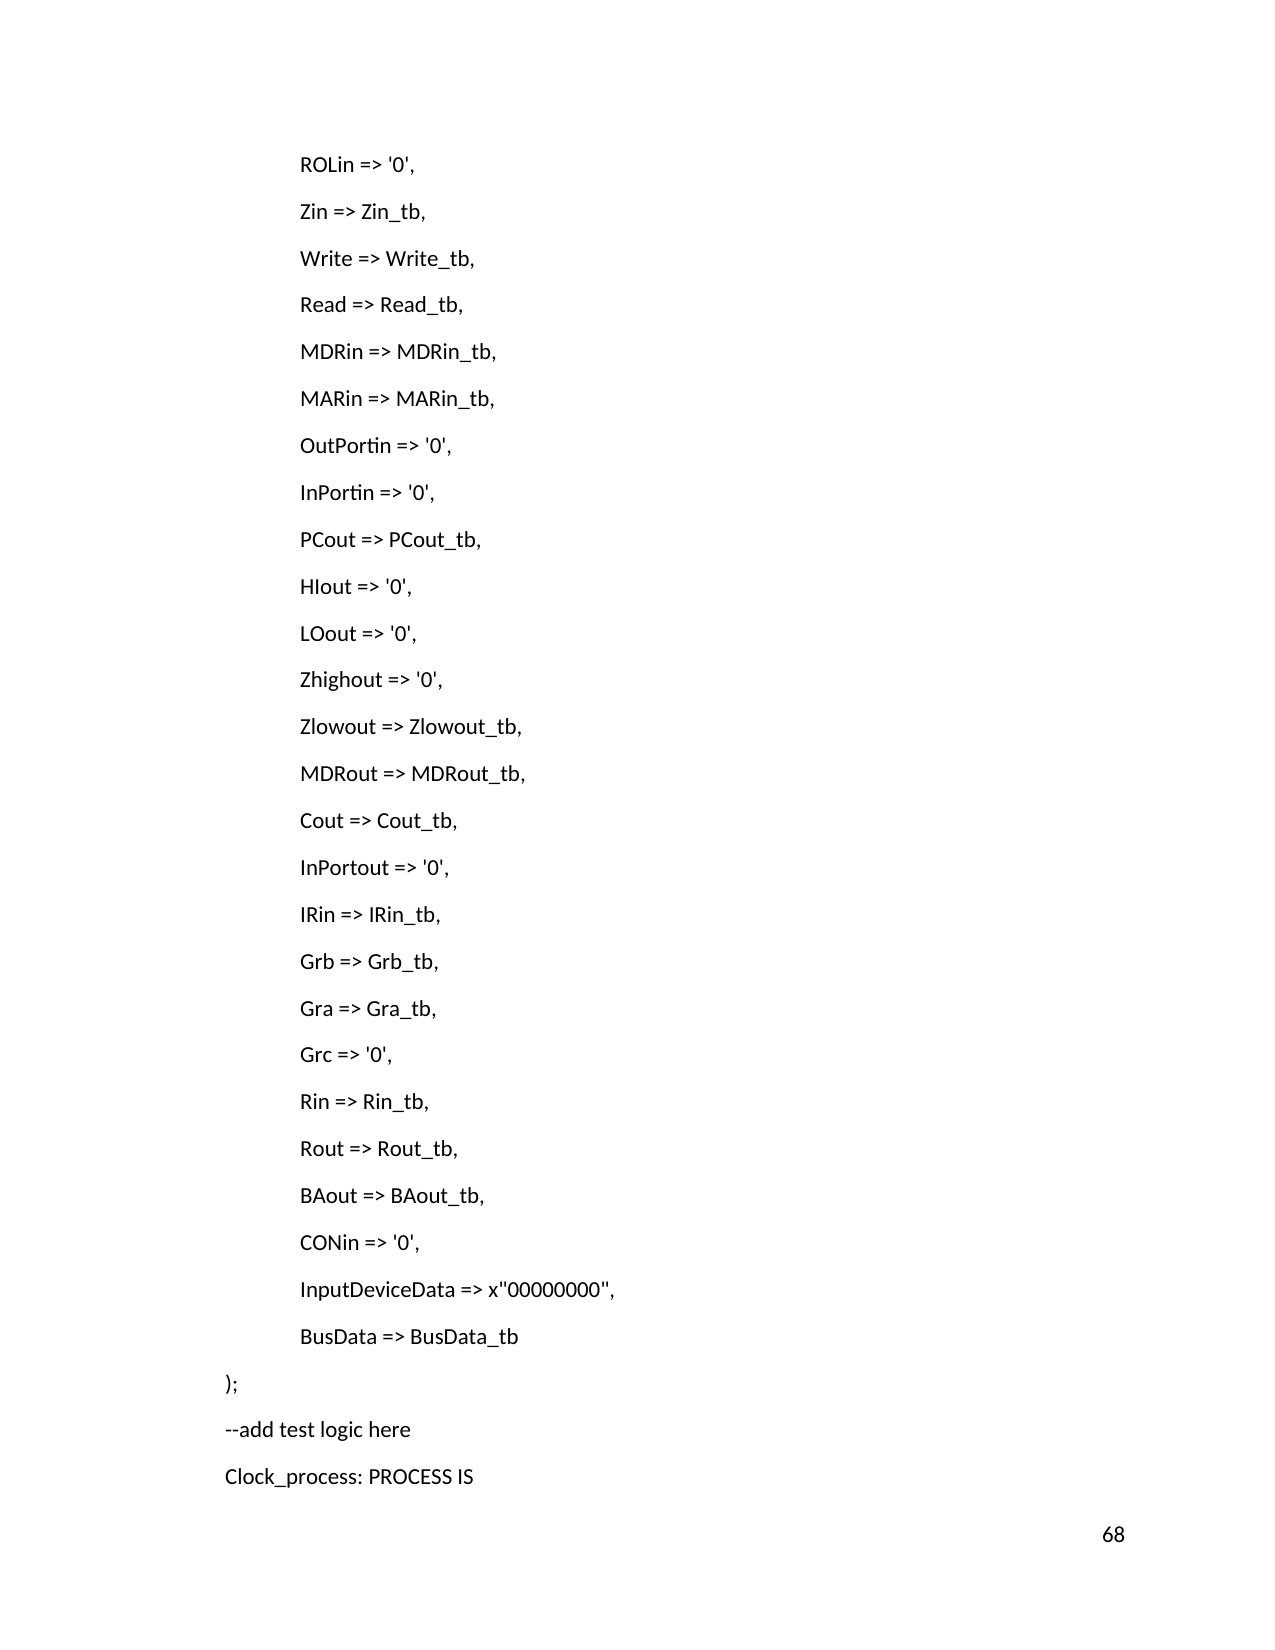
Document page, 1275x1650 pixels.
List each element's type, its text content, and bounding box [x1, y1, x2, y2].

text Zhighout => '0', [150, 666, 1125, 694]
text OutPortin => '0', [150, 431, 1125, 459]
text Read => Read_tb, [150, 291, 1125, 319]
text ); [150, 1369, 1125, 1397]
text Zin => Zin_tb, [150, 197, 1125, 225]
text Grc => '0', [150, 1041, 1125, 1069]
text Rin => Rin_tb, [150, 1087, 1125, 1116]
text PCout => PCout_tb, [150, 525, 1125, 553]
text LOout => '0', [150, 619, 1125, 647]
text IRin => IRin_tb, [150, 900, 1125, 928]
text MDRin => MDRin_tb, [150, 337, 1125, 366]
text HIout => '0', [150, 572, 1125, 600]
text InPortin => '0', [150, 478, 1125, 506]
text Zlowout => Zlowout_tb, [150, 712, 1125, 741]
text Cout => Cout_tb, [150, 806, 1125, 834]
text ROLin => '0', [150, 150, 1125, 178]
text BAout => BAout_tb, [150, 1181, 1125, 1209]
text Write => Write_tb, [150, 244, 1125, 272]
text --add test logic here [150, 1416, 1125, 1444]
text Gra => Gra_tb, [150, 994, 1125, 1022]
text BusData => BusData_tb [150, 1322, 1125, 1350]
text CONin => '0', [150, 1228, 1125, 1256]
text InPortout => '0', [150, 853, 1125, 881]
text InputDeviceData => x"00000000", [150, 1275, 1125, 1303]
text Rout => Rout_tb, [150, 1134, 1125, 1162]
text MDRout => MDRout_tb, [150, 759, 1125, 787]
text Clock_process: PROCESS IS [150, 1462, 1125, 1491]
text Grb => Grb_tb, [150, 947, 1125, 975]
text MARin => MARin_tb, [150, 384, 1125, 412]
